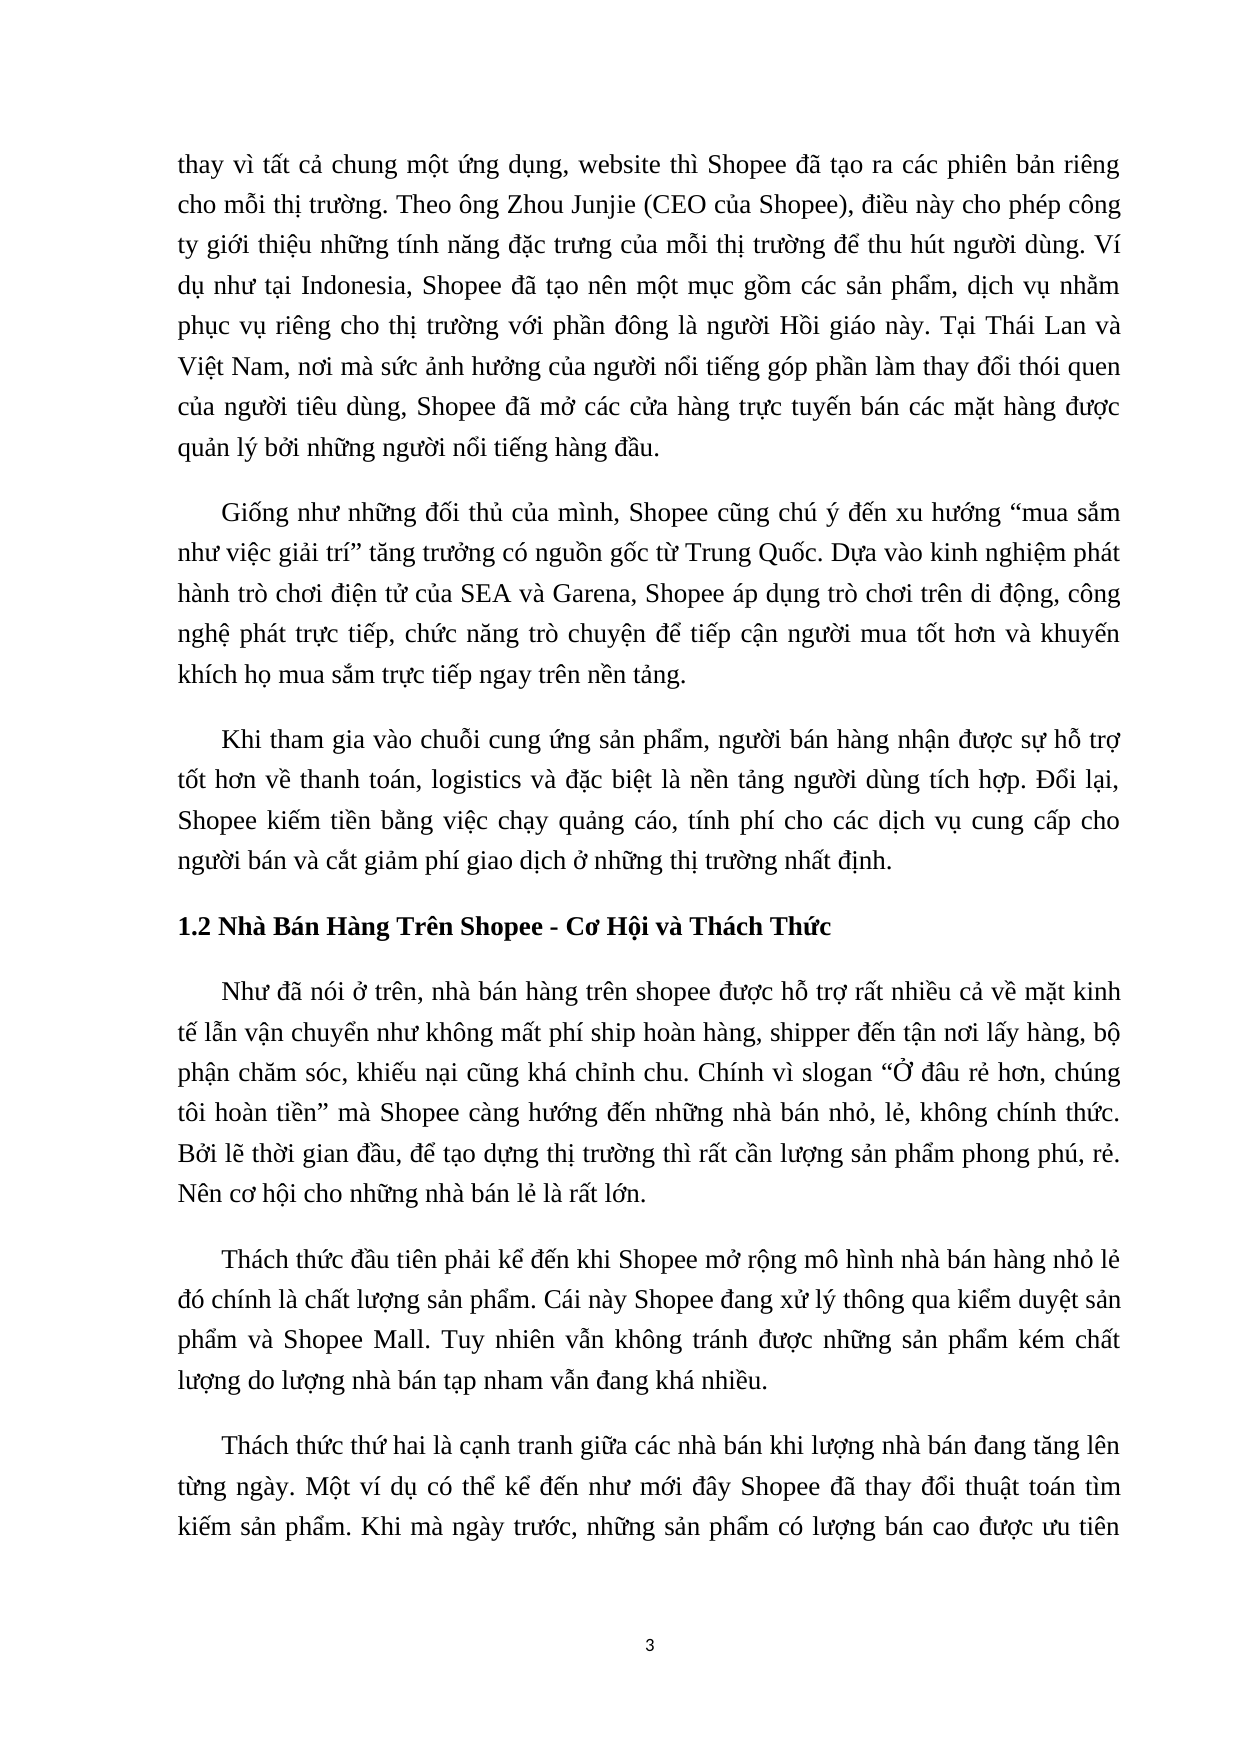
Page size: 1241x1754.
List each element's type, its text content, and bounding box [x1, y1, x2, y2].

subtitle 1.2 Nhà Bán Hàng Trên Shopee - Cơ Hội và Thách Thức [177, 910, 1122, 941]
text Như đã nói ở trên, nhà bán hàng trên shopee được hỗ trợ rất nhiều cả về mặt kinh tế lẫn vận chuyển như không mất phí ship hoàn hàng, shipper đến tận nơi lấy hàng, bộ phận chăm sóc, khiếu nại cũng khá chỉnh chu. Chính vì slogan “Ở đâu rẻ hơn, chúng tôi hoàn tiền” mà Shopee càng hướng đến những nhà bán nhỏ, lẻ, không chính thức. Bởi lẽ thời gian đầu, để tạo dựng thị trường thì rất cần lượng sản phẩm phong phú, rẻ. Nên cơ hội cho những nhà bán lẻ là rất lớn. [177, 975, 1122, 1208]
text Khi tham gia vào chuỗi cung ứng sản phẩm, người bán hàng nhận được sự hỗ trợ tốt hơn về thanh toán, logistics và đặc biệt là nền tảng người dùng tích hợp. Đổi lại, Shopee kiếm tiền bằng việc chạy quảng cáo, tính phí cho các dịch vụ cung cấp cho người bán và cắt giảm phí giao dịch ở những thị trường nhất định. [177, 723, 1122, 876]
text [177, 1429, 1122, 1541]
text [177, 148, 1122, 462]
text Giống như những đối thủ của mình, Shopee cũng chú ý đến xu hướng “mua sắm như việc giải trí” tăng trưởng có nguồn gốc từ Trung Quốc. Dựa vào kinh nghiệm phát hành trò chơi điện tử của SEA và Garena, Shopee áp dụng trò chơi trên di động, công nghệ phát trực tiếp, chức năng trò chuyện để tiếp cận người mua tốt hơn và khuyến khích họ mua sắm trực tiếp ngay trên nền tảng. [177, 496, 1122, 689]
text Thách thức đầu tiên phải kể đến khi Shopee mở rộng mô hình nhà bán hàng nhỏ lẻ đó chính là chất lượng sản phẩm. Cái này Shopee đang xử lý thông qua kiểm duyệt sản phẩm và Shopee Mall. Tuy nhiên vẫn không tránh được những sản phẩm kém chất lượng do lượng nhà bán tạp nham vẫn đang khá nhiều. [177, 1243, 1122, 1395]
